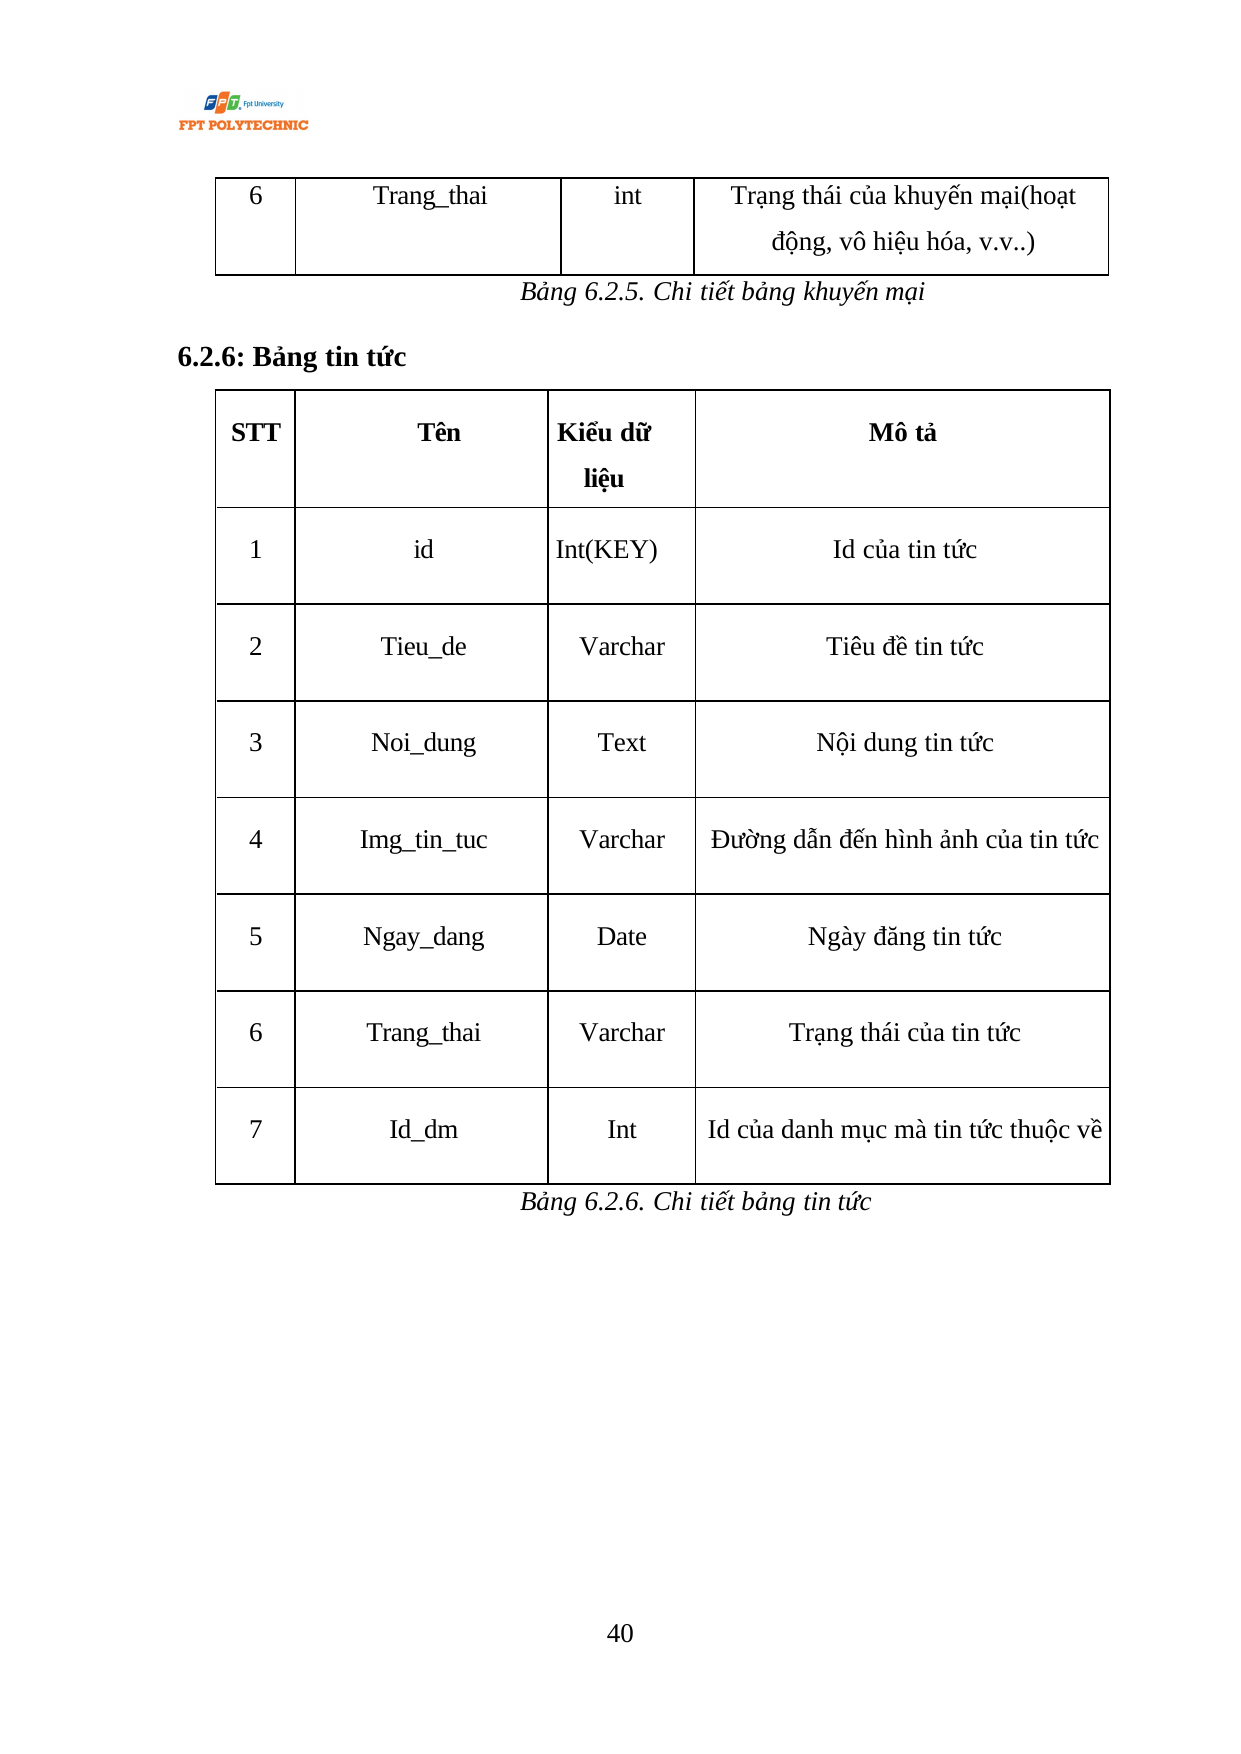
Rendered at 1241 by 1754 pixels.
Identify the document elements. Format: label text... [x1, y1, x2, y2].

table_cell Ngay_dang [296, 895, 547, 990]
table_cell Trang_thai [296, 992, 547, 1087]
table_cell Trạng thái của tin tức [696, 992, 1109, 1087]
table_cell Text [549, 702, 695, 797]
table_cell Varchar [549, 605, 695, 700]
table_cell Id của tin tức [696, 508, 1109, 603]
table_cell 1 [216, 508, 294, 603]
table_cell Date [549, 895, 695, 990]
table_cell Nội dung tin tức [696, 702, 1109, 797]
table_cell Noi_dung [296, 702, 547, 797]
table_cell Varchar [549, 992, 695, 1087]
table_cell Tieu_de [296, 605, 547, 700]
table_cell 5 [216, 894, 294, 990]
text Bảng 6.2.6. Chi tiết bảng tin tức [520, 1185, 1063, 1216]
picture [177, 88, 310, 133]
table_cell 2 [216, 604, 294, 700]
table_header Kiểu dữ liệu [549, 391, 695, 507]
table_cell Id của danh mục mà tin tức thuộc về [696, 1088, 1109, 1183]
subtitle 6.2.6: Bảng tin tức [177, 339, 1063, 372]
table_cell Tiêu đề tin tức [696, 605, 1109, 700]
table_cell Img_tin_tuc [296, 798, 547, 893]
table_header Tên [296, 391, 547, 507]
table_cell Đường dẫn đến hình ảnh của tin tức [696, 798, 1109, 893]
table_cell Trang_thai [296, 179, 560, 274]
table_cell Int [549, 1088, 695, 1183]
table_header STT [216, 391, 294, 507]
table_cell 6 [216, 991, 294, 1087]
table_cell Ngày đăng tin tức [696, 895, 1109, 990]
table_cell 3 [216, 701, 294, 797]
table_cell Int(KEY) [549, 508, 695, 603]
table_cell 6 [216, 179, 295, 274]
table_cell int [562, 179, 693, 274]
table_cell Id_dm [296, 1088, 547, 1183]
table_header Mô tả [696, 391, 1109, 507]
table_cell Varchar [549, 798, 695, 893]
table_cell 4 [216, 798, 294, 893]
text Bảng 6.2.5. Chi tiết bảng khuyến mại [520, 276, 1063, 307]
table_cell 7 [216, 1088, 294, 1183]
table_cell Trạng thái của khuyến mại(hoạt động, vô hiệu hóa, v.v..) [695, 179, 1108, 274]
table_cell id [296, 508, 547, 603]
